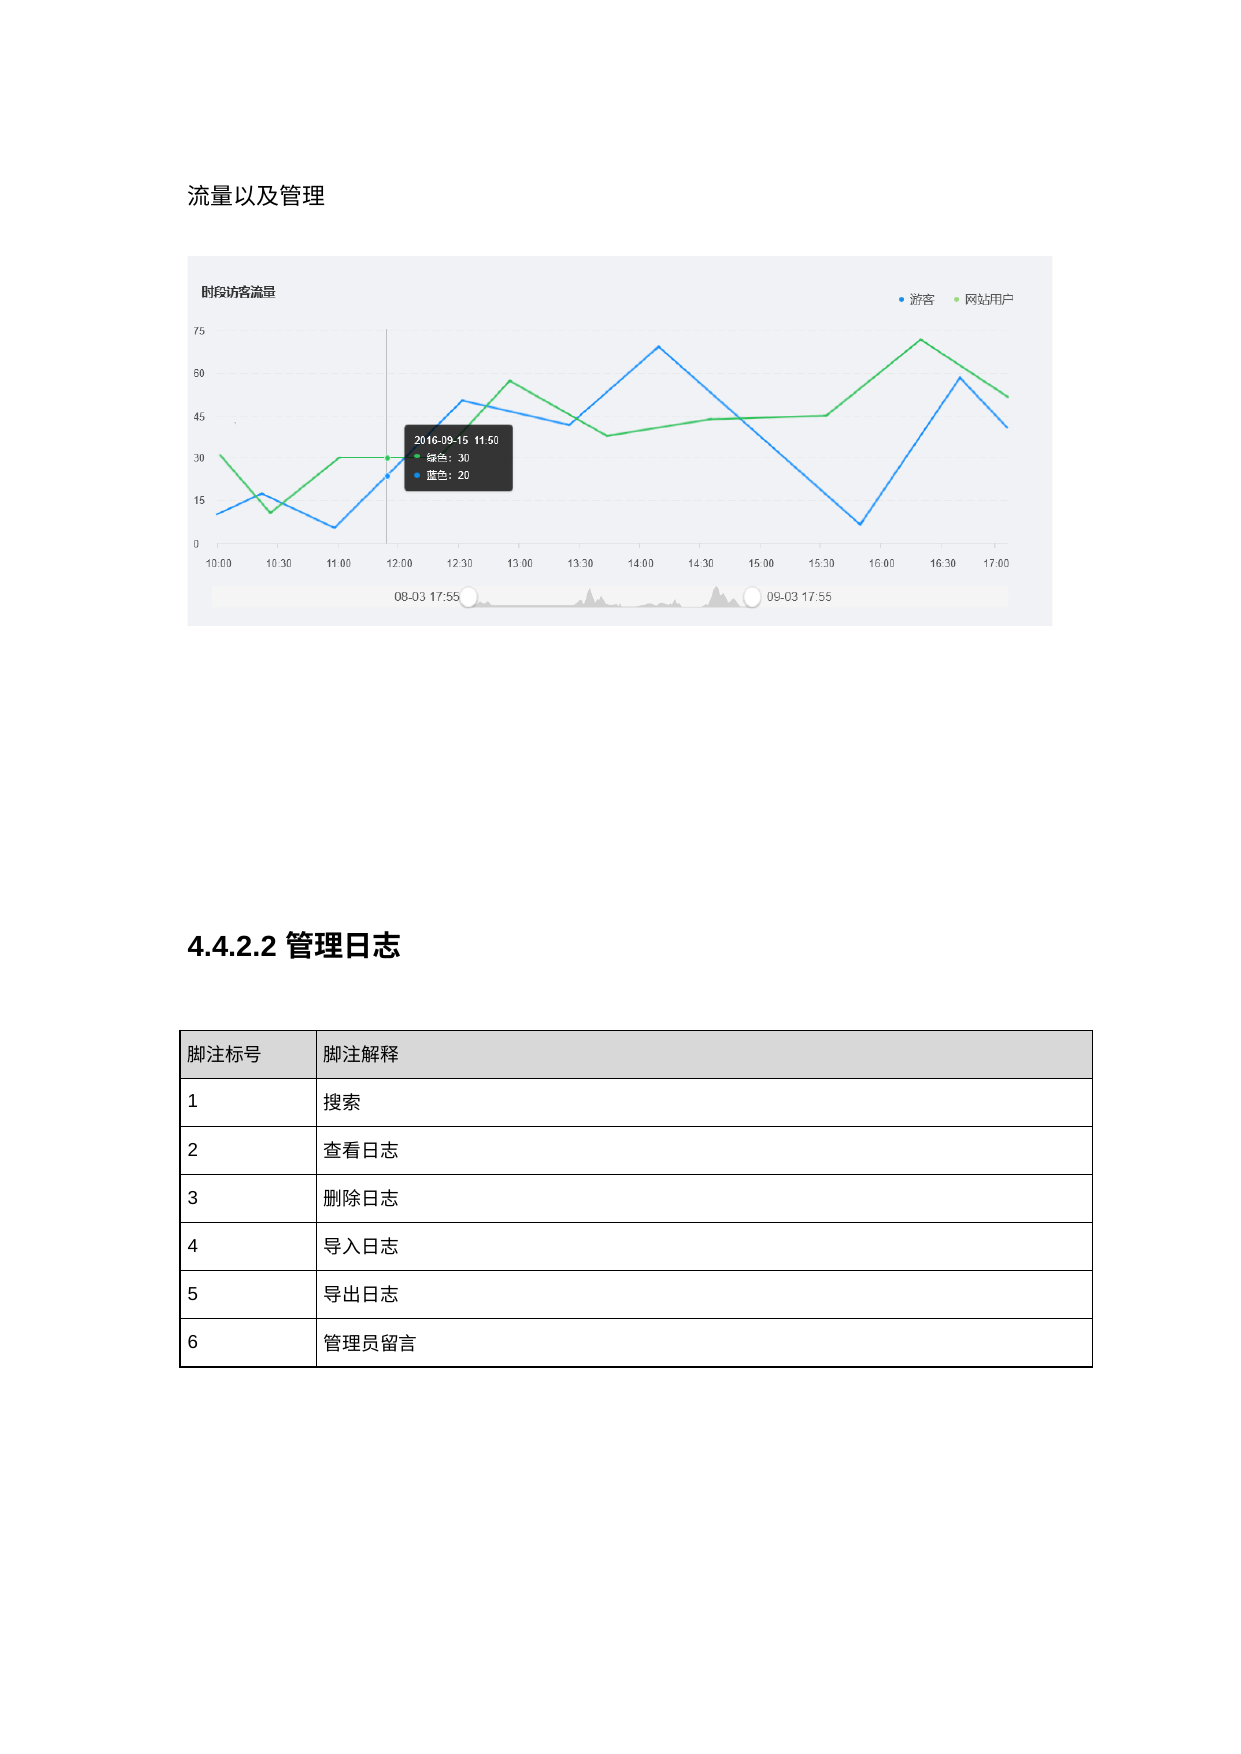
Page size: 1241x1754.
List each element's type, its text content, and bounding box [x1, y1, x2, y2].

table_cell 6 [181, 1319, 316, 1366]
table_cell 导出日志 [317, 1271, 1092, 1318]
table_cell 3 [181, 1175, 316, 1222]
table_cell 管理员留言 [317, 1319, 1092, 1366]
table_cell 2 [181, 1127, 316, 1174]
table_cell 查看日志 [317, 1127, 1092, 1174]
table_cell 搜索 [317, 1079, 1092, 1126]
subtitle 4.4.2.2 管理日志 [187, 911, 1053, 976]
table_cell 1 [181, 1079, 316, 1126]
table_header 脚注解释 [317, 1031, 1092, 1078]
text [187, 162, 1053, 227]
table_header 脚注标号 [181, 1031, 316, 1078]
table_cell 导入日志 [317, 1223, 1092, 1270]
table_cell 5 [181, 1271, 316, 1318]
table_cell 4 [181, 1223, 316, 1270]
table_cell 删除日志 [317, 1175, 1092, 1222]
picture [187, 256, 1053, 626]
